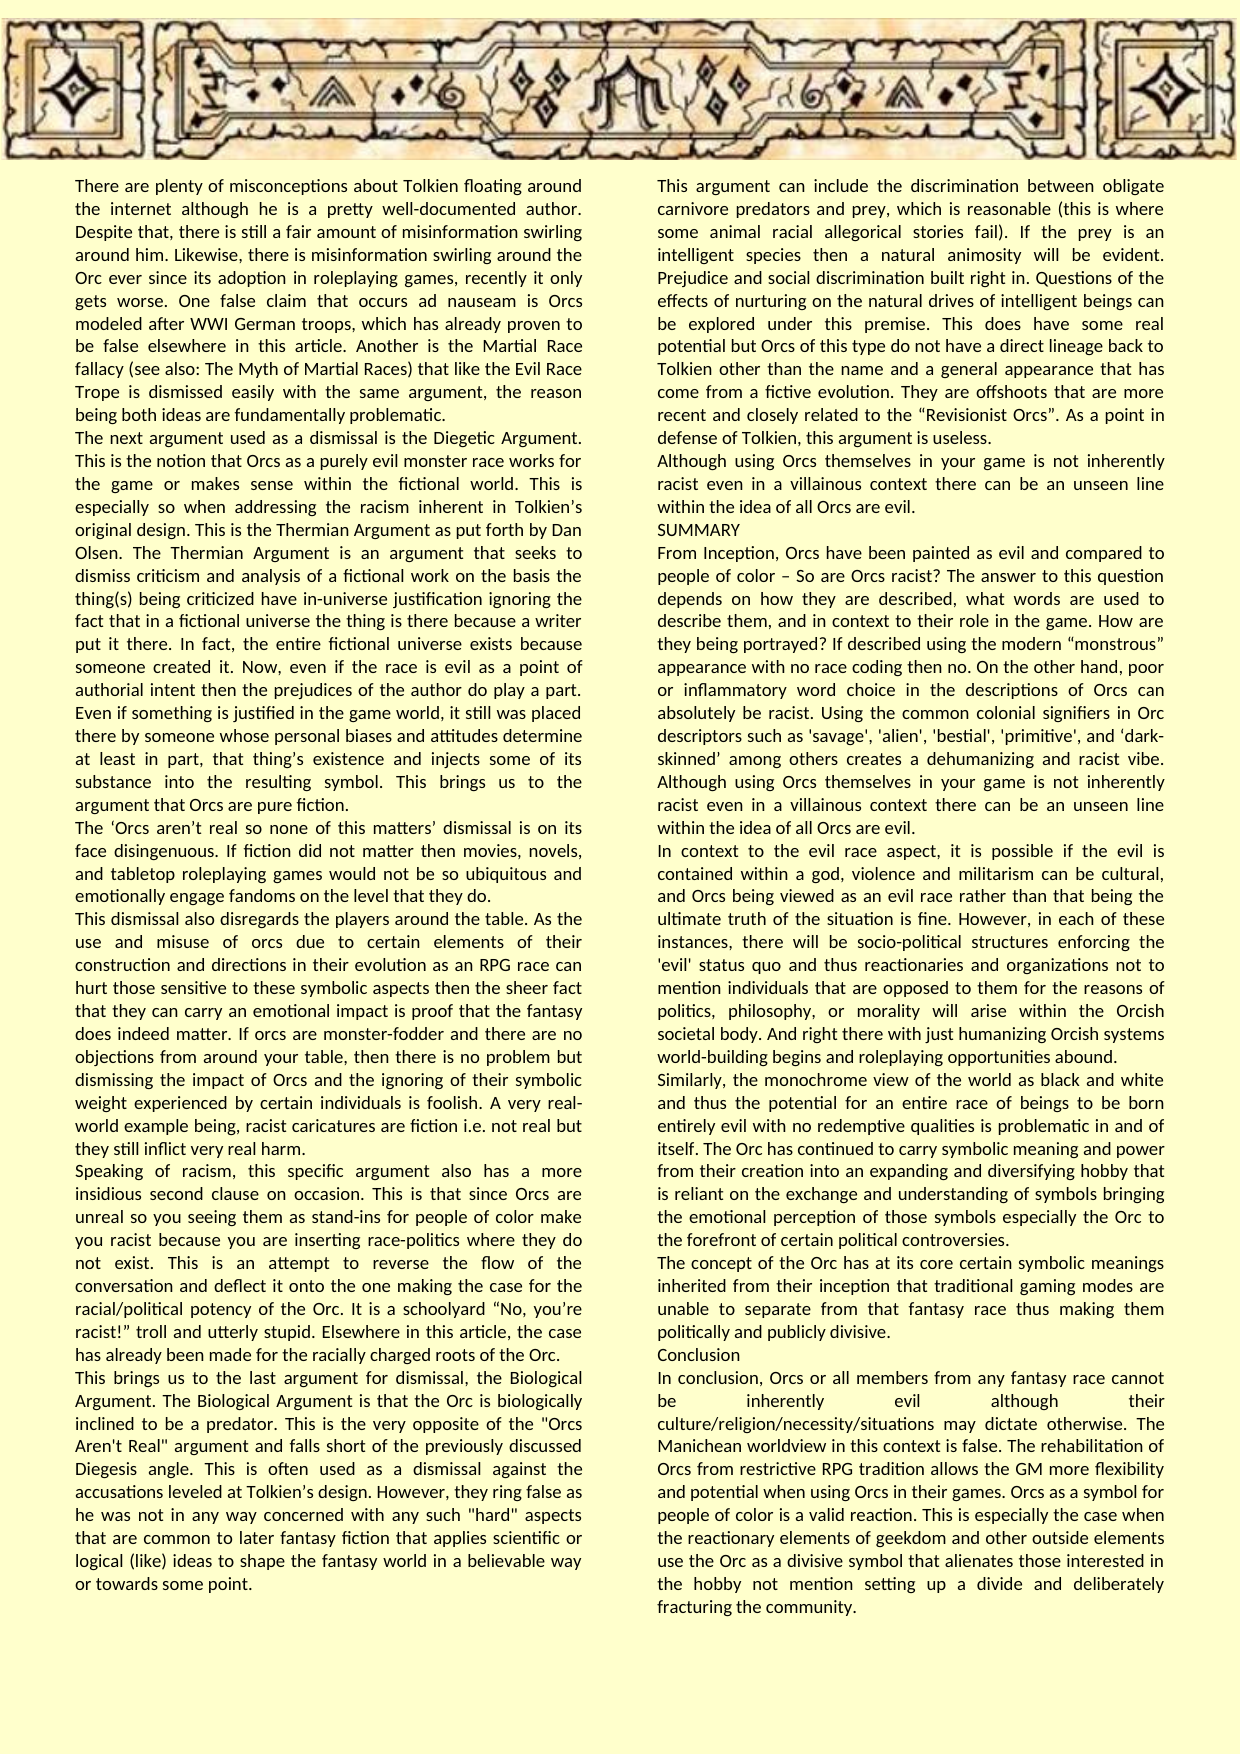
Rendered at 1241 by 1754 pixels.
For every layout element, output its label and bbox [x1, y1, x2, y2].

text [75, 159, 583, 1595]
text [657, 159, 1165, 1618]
picture [0, 18, 1236, 159]
